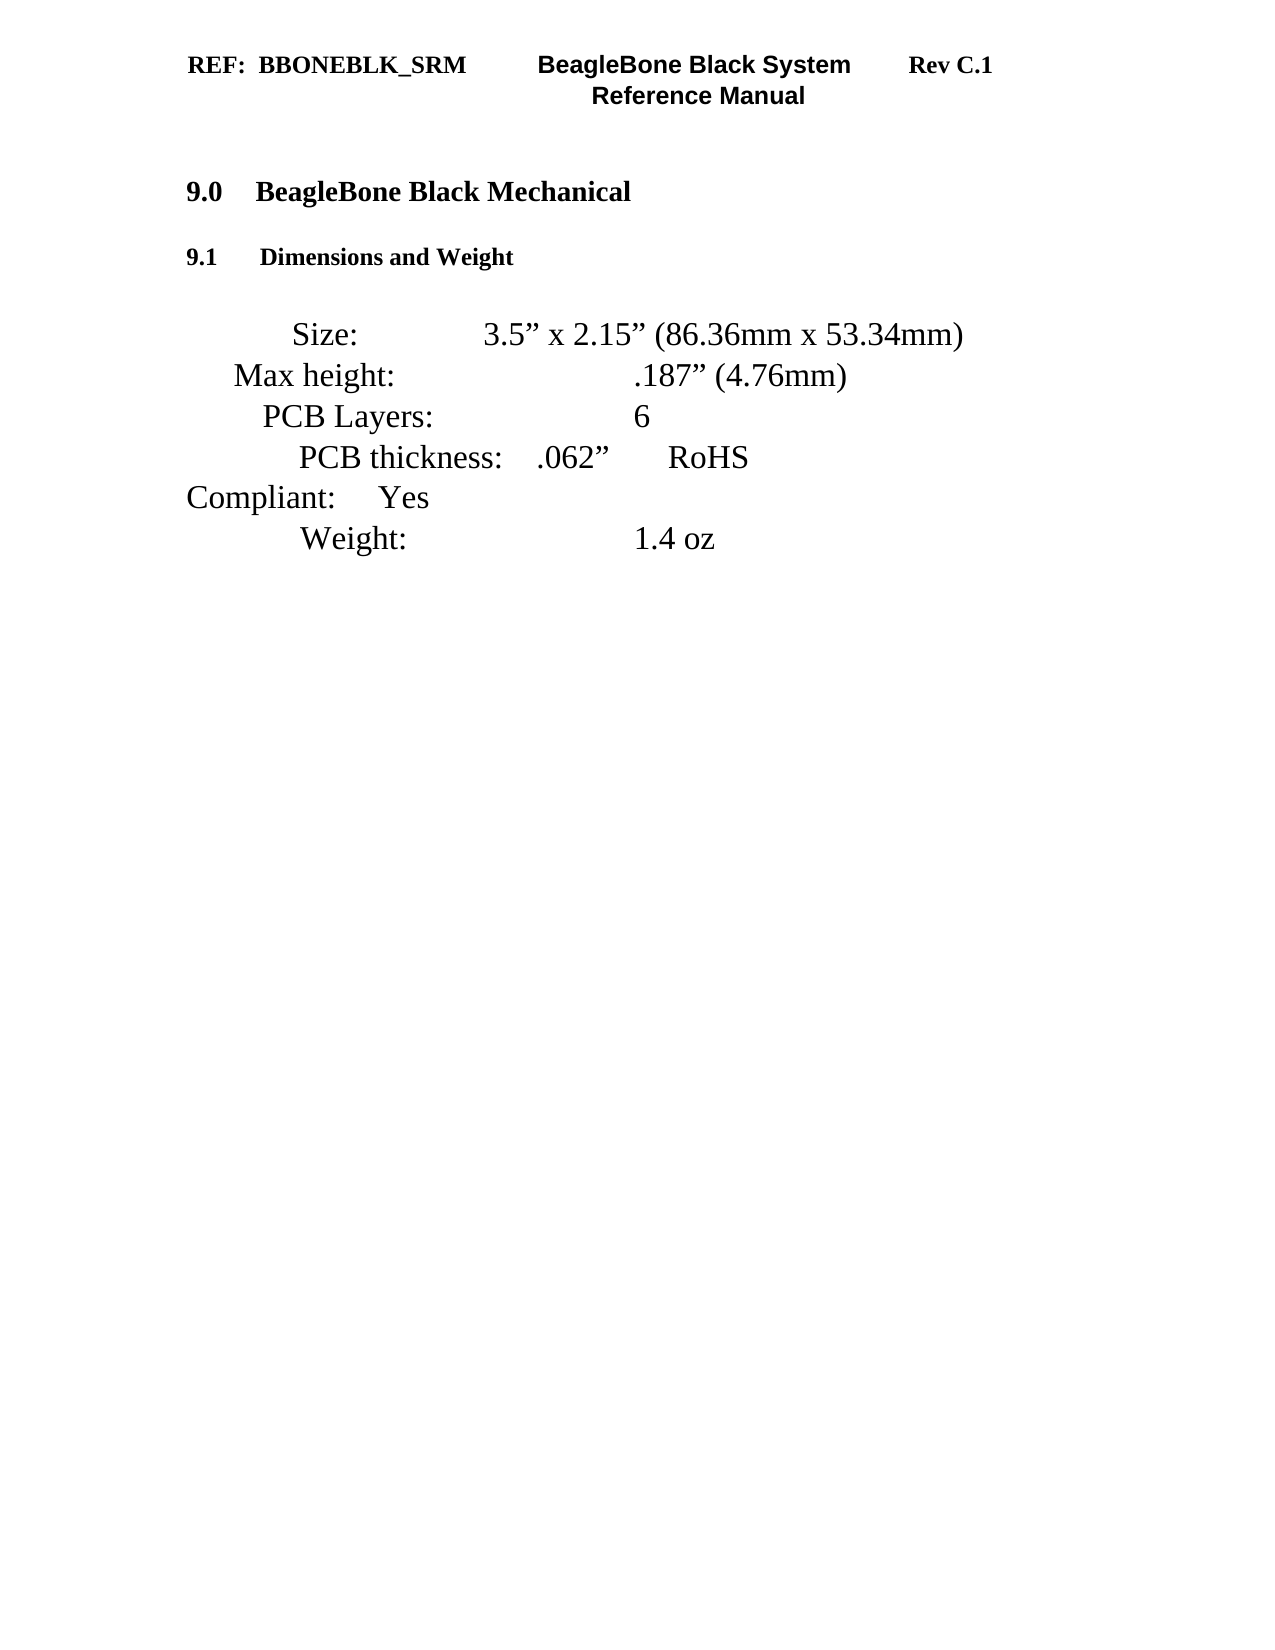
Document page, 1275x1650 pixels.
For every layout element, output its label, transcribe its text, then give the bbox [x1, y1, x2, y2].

subtitle 9.0 BeagleBone Black Mechanical [186, 174, 1094, 208]
subtitle 9.1 Dimensions and Weight [186, 242, 1094, 270]
text PCB thickness: .062” RoHS Compliant: Yes [186, 438, 801, 516]
text PCB Layers: 6 [187, 397, 1094, 435]
text Weight: 1.4 oz [186, 518, 1094, 556]
text Max height: .187” (4.76mm) [187, 355, 1094, 394]
text Size: 3.5” x 2.15” (86.36mm x 53.34mm) [187, 314, 1094, 352]
